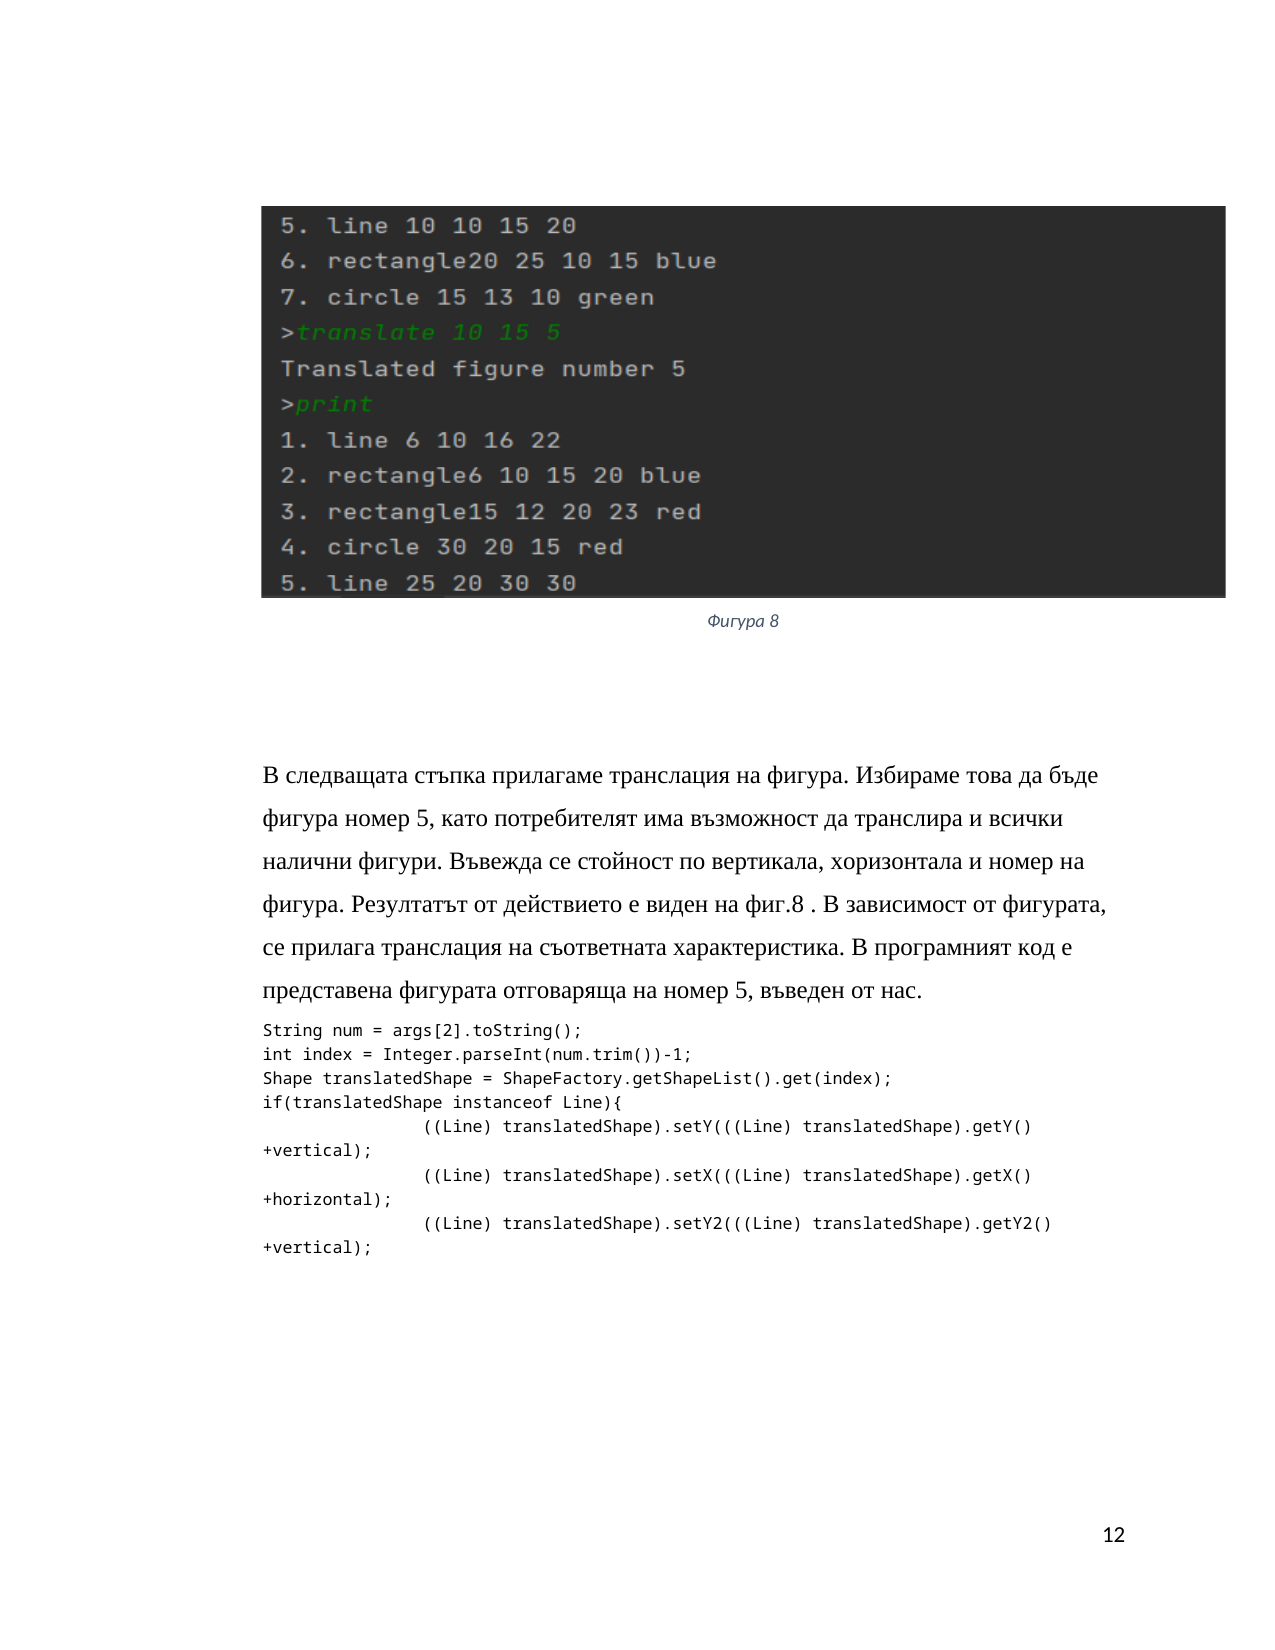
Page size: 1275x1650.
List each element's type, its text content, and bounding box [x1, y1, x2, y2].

list Shape translatedShape = ShapeFactory.getShapeList().get(index); [262, 1067, 1125, 1089]
picture [260, 206, 1226, 596]
list String num = args[2].toString(); [262, 1019, 1125, 1041]
list if(translatedShape instanceof Line){ [262, 1091, 1125, 1114]
list ((Line) translatedShape).setX(((Line) translatedShape).getX()+horizontal); [262, 1163, 1125, 1210]
list int index = Integer.parseInt(num.trim())-1; [262, 1043, 1125, 1066]
list ((Line) translatedShape).setY(((Line) translatedShape).getY()+vertical); [262, 1115, 1125, 1162]
list В следващата стъпка прилагаме транслация на фигура. Избираме това да бъде фигура номер 5, като потребителят има възможност да транслира и всички налични фигури. Въвежда се стойност по вертикала, хоризонтала и номер на фигура. Резултатът от действието е виден на фиг.8 . В зависимост от фигурата, се прилага транслация на съответната характеристика. В програмният код е представена фигурата отговаряща на номер 5, въведен от нас. [262, 760, 1125, 1004]
list ((Line) translatedShape).setY2(((Line) translatedShape).getY2()+vertical); [262, 1211, 1125, 1258]
